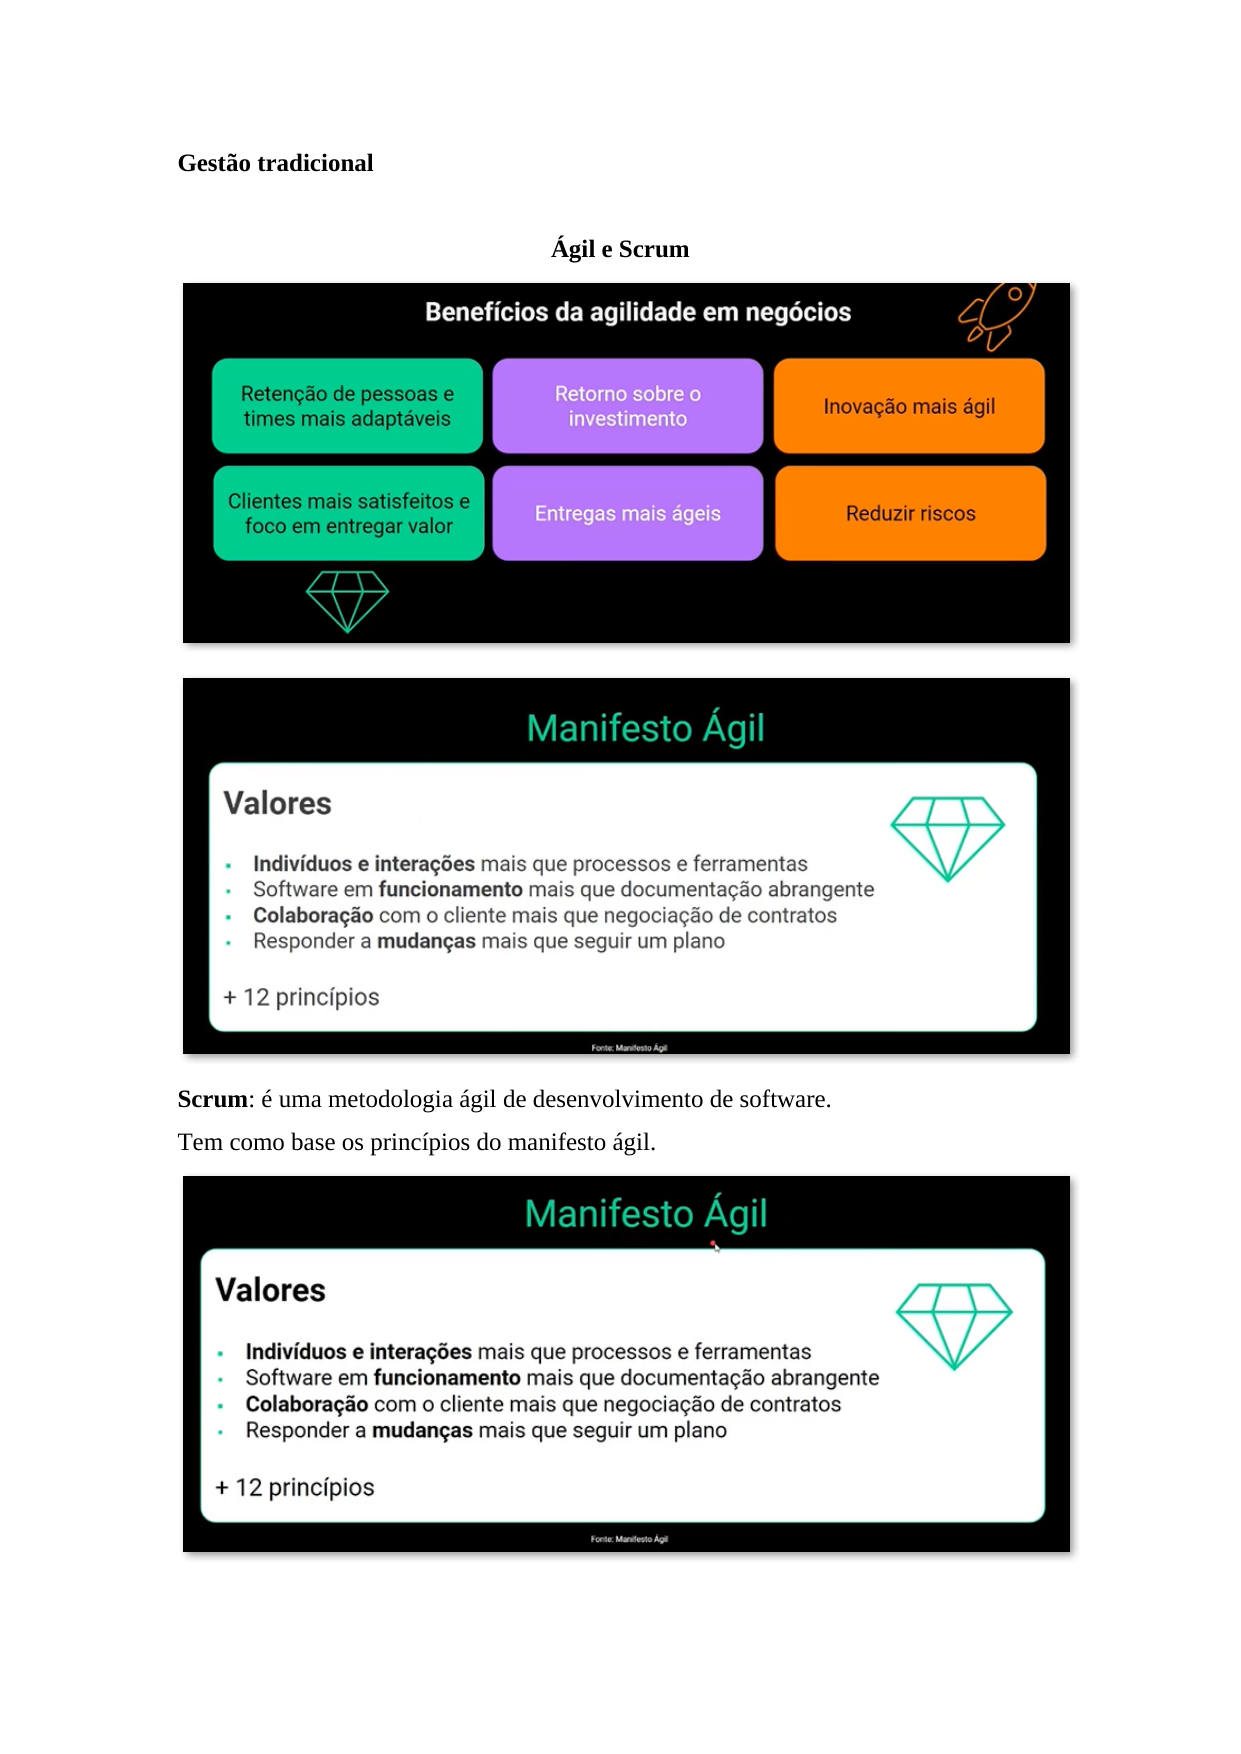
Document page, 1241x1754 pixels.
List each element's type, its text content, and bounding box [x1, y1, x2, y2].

text Ágil e Scrum [177, 234, 1063, 263]
text Scrum: é uma metodologia ágil de desenvolvimento de software. [177, 1084, 1063, 1113]
picture [183, 283, 1070, 643]
picture [183, 678, 1070, 1054]
text Gestão tradicional [177, 148, 1063, 176]
picture [183, 1176, 1070, 1552]
text Tem como base os princípios do manifesto ágil. [177, 1127, 1063, 1156]
